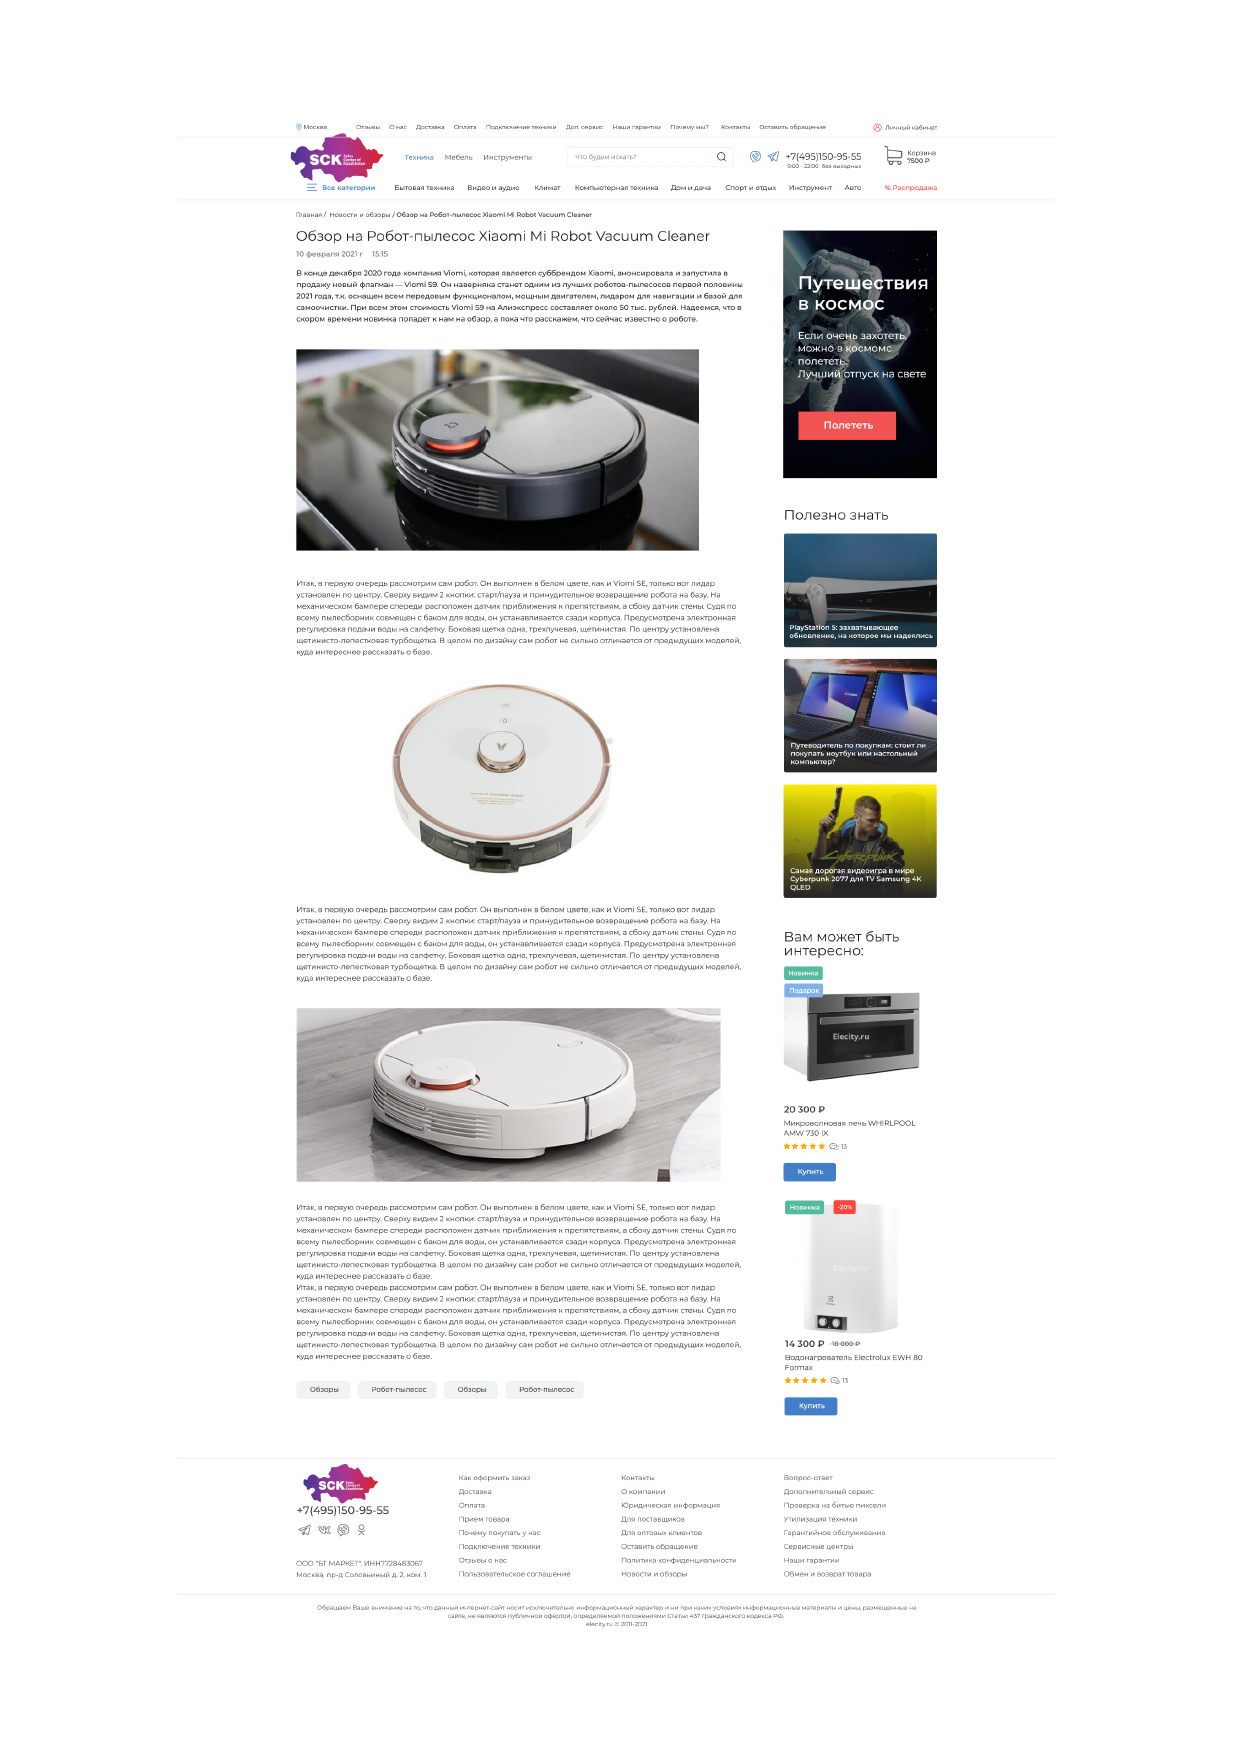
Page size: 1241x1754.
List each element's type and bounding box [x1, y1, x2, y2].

picture [177, 118, 1056, 1636]
